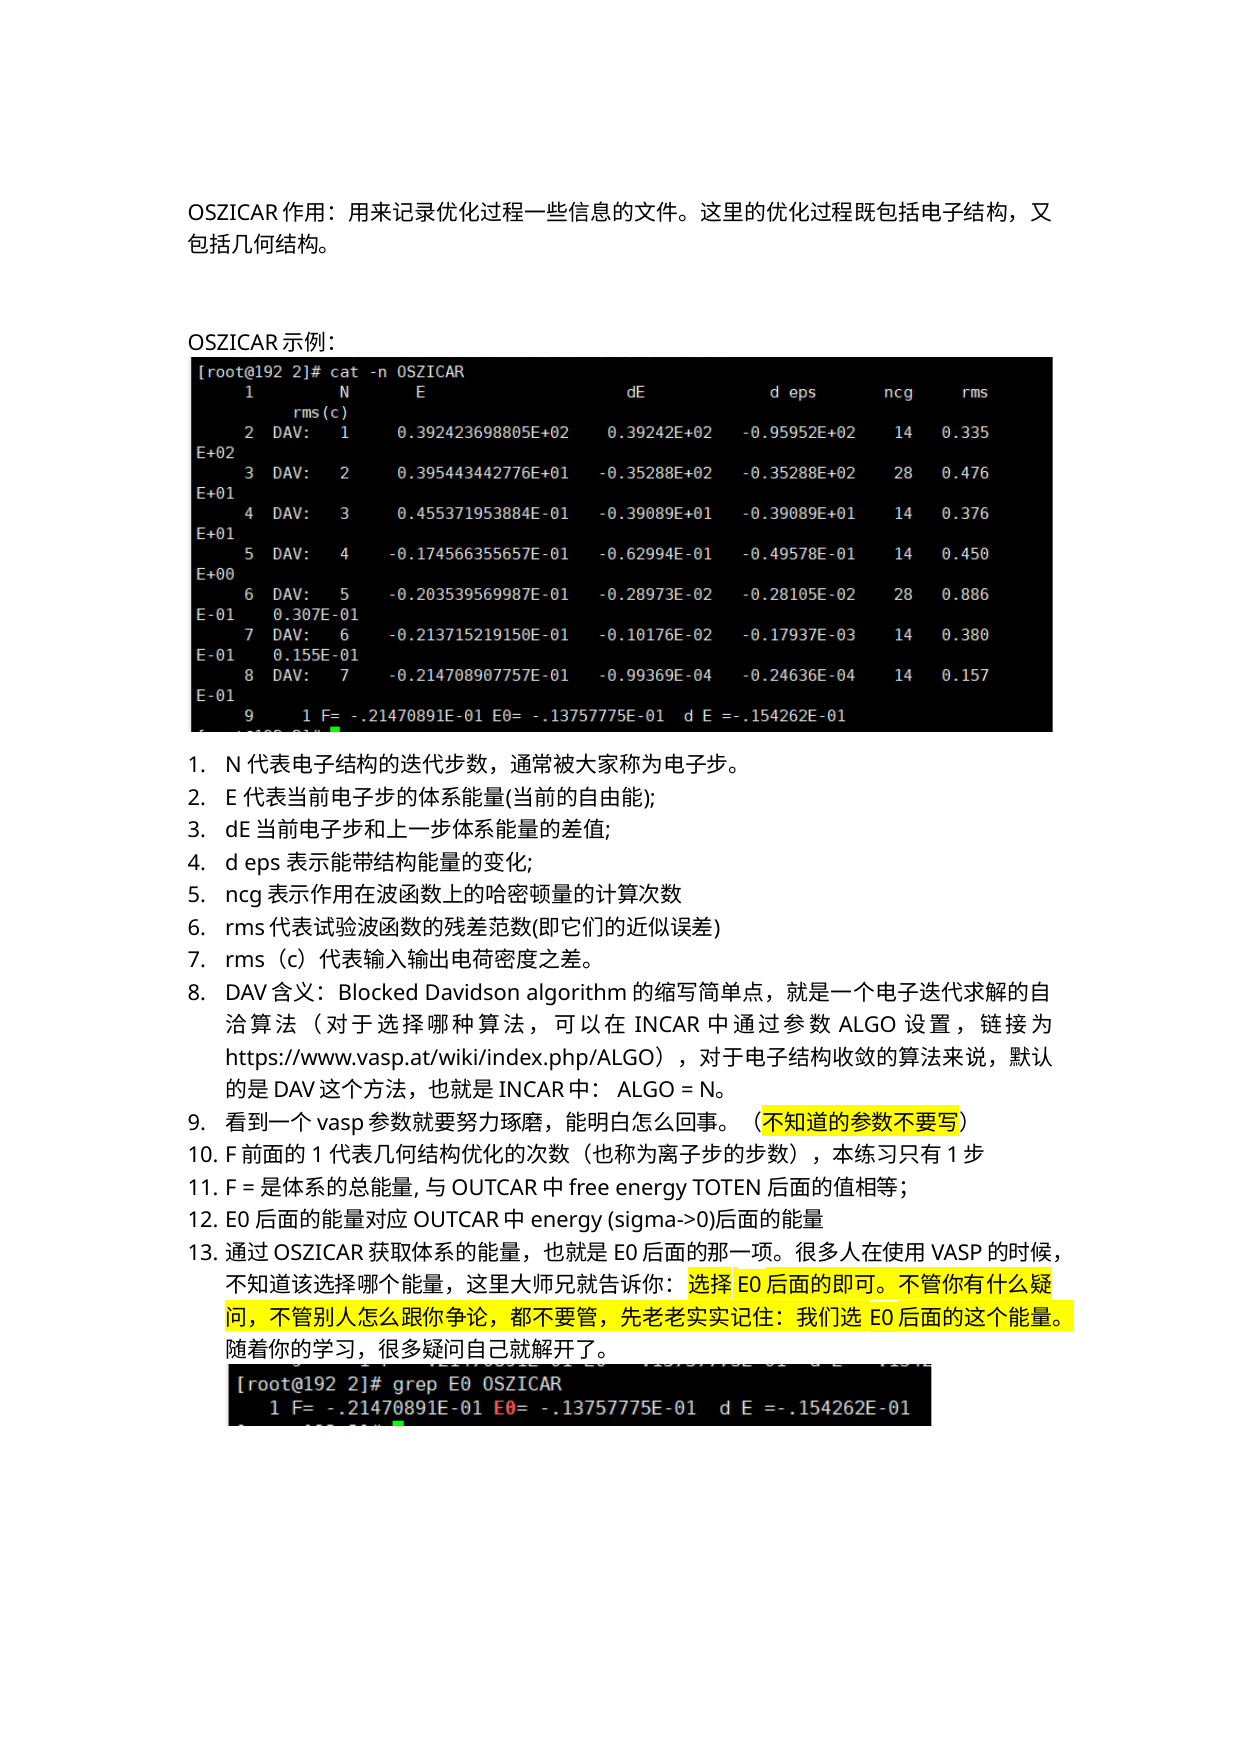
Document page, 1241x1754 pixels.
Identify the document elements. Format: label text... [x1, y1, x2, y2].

list ncg表示作用在波函数上的哈密顿量的计算次数 [187, 877, 1053, 909]
list E0 后面的能量对应OUTCAR中 energy (sigma->0)后面的能量 [187, 1202, 1053, 1234]
list 通过OSZICAR获取体系的能量，也就是E0后面的那一项。很多人在使用VASP的时候，不知道该选择哪个能量，这里大师兄就告诉你：选择E0后面的即可。不管你有什么疑问，不管别人怎么跟你争论，都不要管，先老老实实记住：我们选E0后面的这个能量。随着你的学习，很多疑问自己就解开了。 [187, 1234, 1053, 1364]
list DAV含义：Blocked Davidson algorithm的缩写简单点，就是一个电子迭代求解的自洽算法（对于选择哪种算法，可以在INCAR中通过参数ALGO设置，链接为https://www.vasp.at/wiki/index.php/ALGO），对于电子结构收敛的算法来说，默认的是DAV这个方法，也就是INCAR中： ALGO = N。 [187, 974, 1053, 1104]
list d eps 表示能带结构能量的变化; [187, 844, 1053, 877]
list dE当前电子步和上一步体系能量的差值; [187, 812, 1053, 844]
list rms（c）代表输入输出电荷密度之差。 [187, 942, 1053, 974]
list F前面的 1 代表几何结构优化的次数（也称为离子步的步数），本练习只有1步 [187, 1137, 1053, 1169]
list N 代表电子结构的迭代步数，通常被大家称为电子步。 [187, 747, 1053, 779]
list 看到一个vasp参数就要努力琢磨，能明白怎么回事。（不知道的参数不要写） [187, 1104, 1053, 1137]
text OSZICAR示例： [187, 324, 1053, 357]
list rms代表试验波函数的残差范数(即它们的近似误差) [187, 909, 1053, 942]
text OSZICAR作用：用来记录优化过程一些信息的文件。这里的优化过程既包括电子结构，又包括几何结构。 [187, 194, 1053, 259]
list E 代表当前电子步的体系能量(当前的自由能); [187, 779, 1053, 812]
list F = 是体系的总能量, 与OUTCAR中 free energy TOTEN 后面的值相等； [187, 1169, 1053, 1202]
